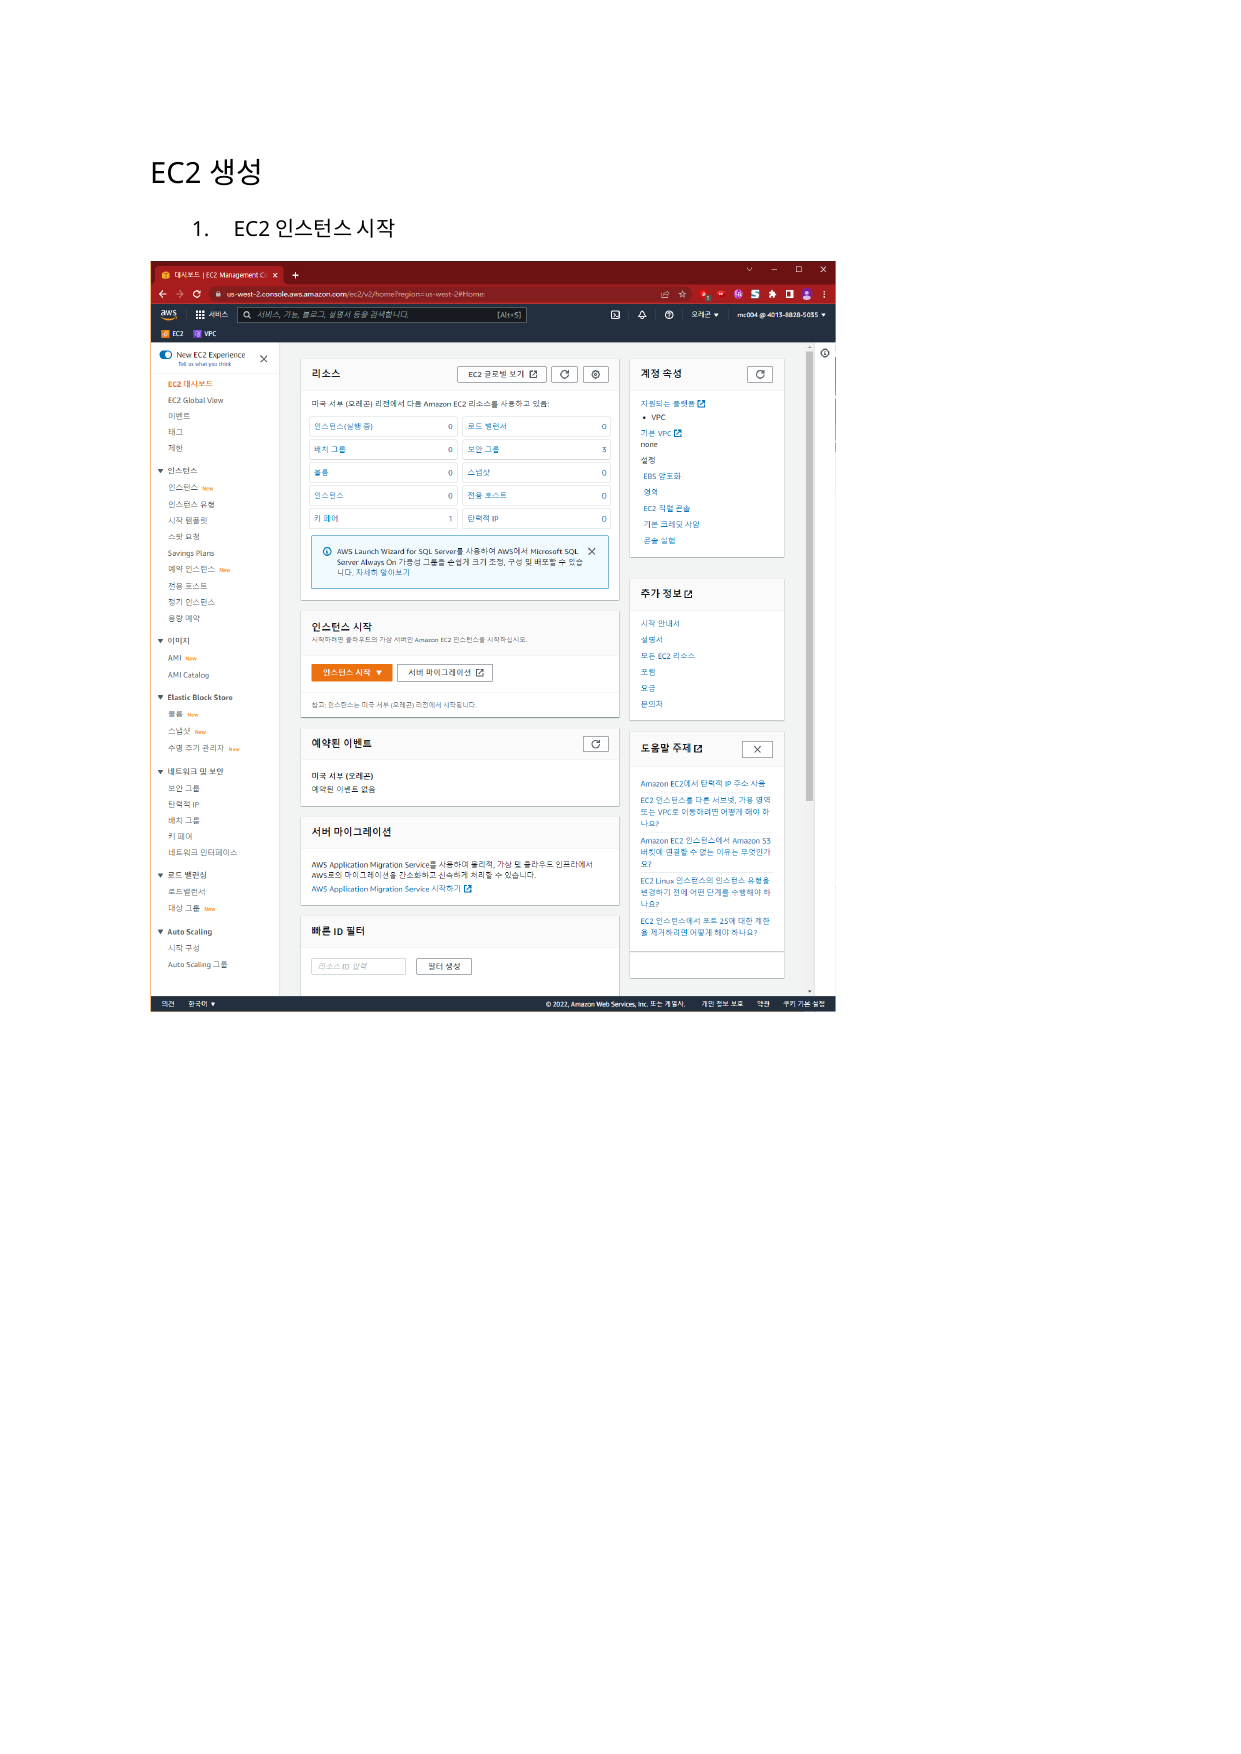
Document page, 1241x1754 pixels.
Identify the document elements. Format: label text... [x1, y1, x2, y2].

picture [150, 261, 836, 1012]
subtitle EC2 인스턴스 시작 [192, 212, 1090, 243]
subtitle EC2 생성 [150, 150, 1090, 192]
